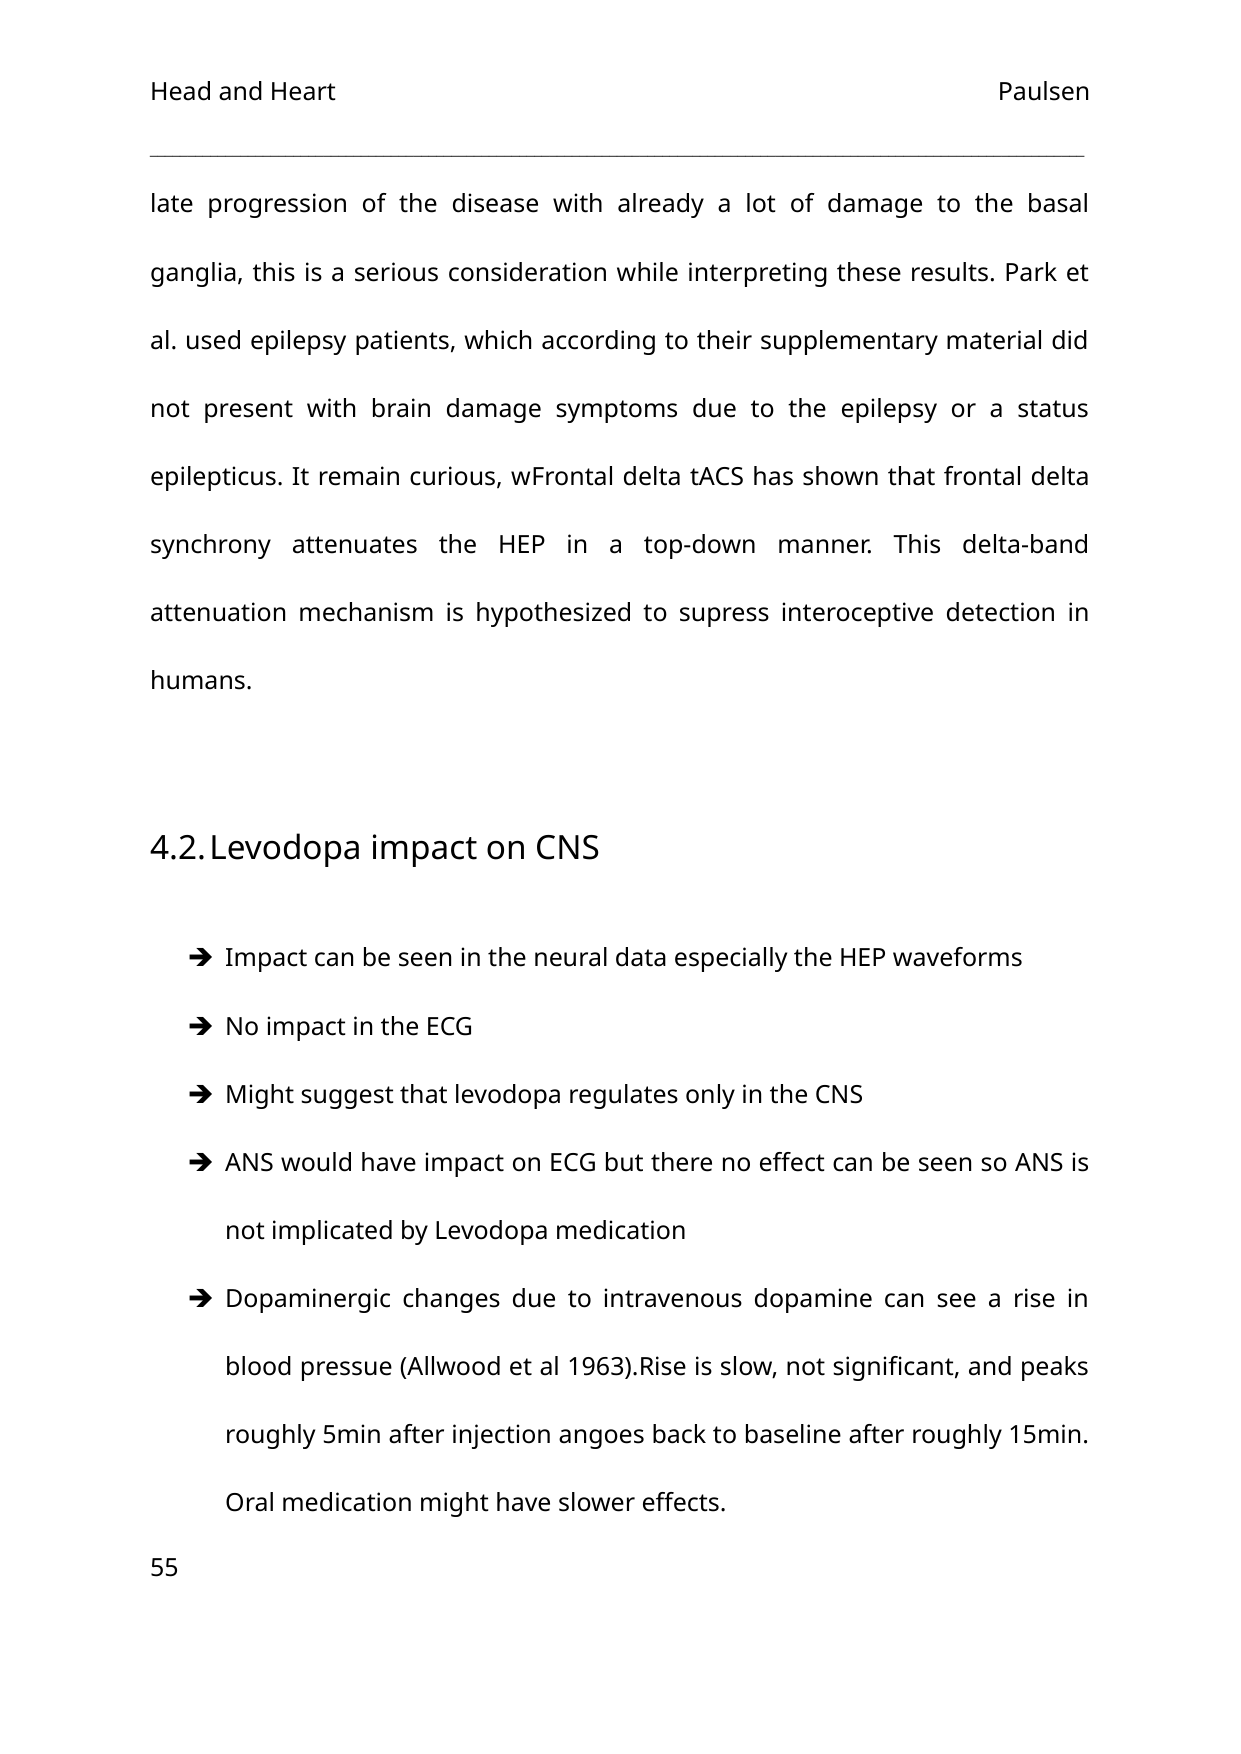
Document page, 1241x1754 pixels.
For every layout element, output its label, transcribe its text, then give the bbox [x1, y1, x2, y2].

list ANS would have impact on ECG but there no effect can be seen so ANS is not implicated by Levodopa medication [187, 1144, 1090, 1247]
list Might suggest that levodopa regulates only in the CNS [187, 1076, 1090, 1110]
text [150, 186, 1090, 697]
list No impact in the ECG [187, 1008, 1090, 1042]
list Dopaminergic changes due to intravenous dopamine can see a rise in blood pressue (Allwood et al 1963).Rise is slow, not significant, and peaks roughly 5min after injection angoes back to baseline after roughly 15min. Oral medication might have slower effects. [187, 1281, 1090, 1519]
subtitle Levodopa impact on CNS [150, 824, 1090, 869]
list Impact can be seen in the neural data especially the HEP waveforms [187, 940, 1090, 974]
